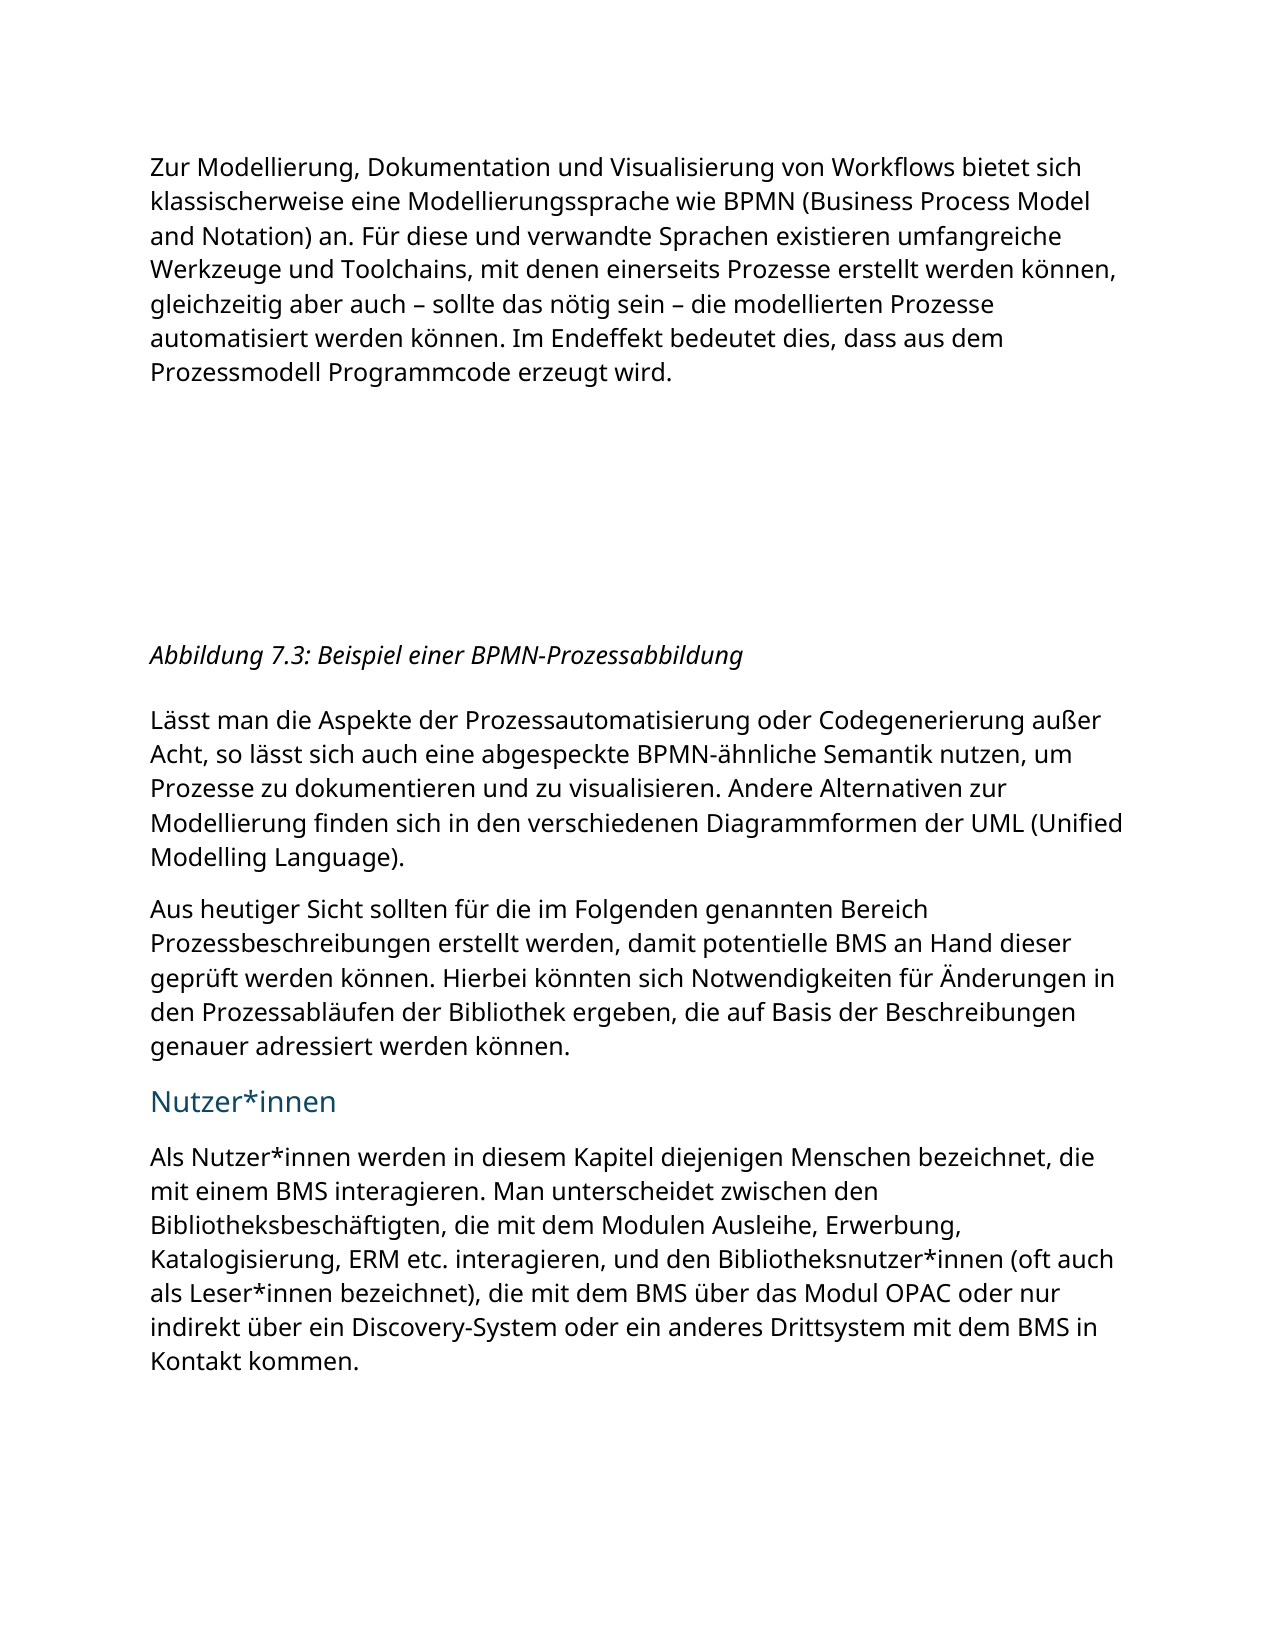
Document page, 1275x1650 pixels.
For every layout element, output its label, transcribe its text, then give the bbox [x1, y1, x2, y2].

text Lässt man die Aspekte der Prozessautomatisierung oder Codegenerierung außer Acht, so lässt sich auch eine abgespeckte BPMN-ähnliche Semantik nutzen, um Prozesse zu dokumentieren und zu visualisieren. Andere Alternativen zur Modellierung finden sich in den verschiedenen Diagrammformen der UML (Unified Modelling Language). [150, 703, 1125, 873]
text Zur Modellierung, Dokumentation und Visualisierung von Workflows bietet sich klassischerweise eine Modellierungssprache wie BPMN (Business Process Model and Notation) an. Für diese und verwandte Sprachen existieren umfangreiche Werkzeuge und Toolchains, mit denen einerseits Prozesse erstellt werden können, gleichzeitig aber auch – sollte das nötig sein – die modellierten Prozesse automatisiert werden können. Im Endeffekt bedeutet dies, dass aus dem Prozessmodell Programmcode erzeugt wird. [150, 150, 1125, 388]
subtitle Nutzer*innen [150, 1081, 1125, 1121]
text Als Nutzer*innen werden in diesem Kapitel diejenigen Menschen bezeichnet, die mit einem BMS interagieren. Man unterscheidet zwischen den Bibliotheksbeschäftigten, die mit dem Modulen Ausleihe, Erwerbung, Katalogisierung, ERM etc. interagieren, und den Bibliotheksnutzer*innen (oft auch als Leser*innen bezeichnet), die mit dem BMS über das Modul OPAC oder nur indirekt über ein Discovery-System oder ein anderes Drittsystem mit dem BMS in Kontakt kommen. [150, 1139, 1125, 1378]
text Aus heutiger Sicht sollten für die im Folgenden genannten Bereich Prozessbeschreibungen erstellt werden, damit potentielle BMS an Hand dieser geprüft werden können. Hierbei könnten sich Notwendigkeiten für Änderungen in den Prozessabläufen der Bibliothek ergeben, die auf Basis der Beschreibungen genauer adressiert werden können. [150, 892, 1125, 1062]
table_header Abbildung 7.3: Beispiel einer BPMN-Prozessabbildung [139, 407, 1114, 684]
